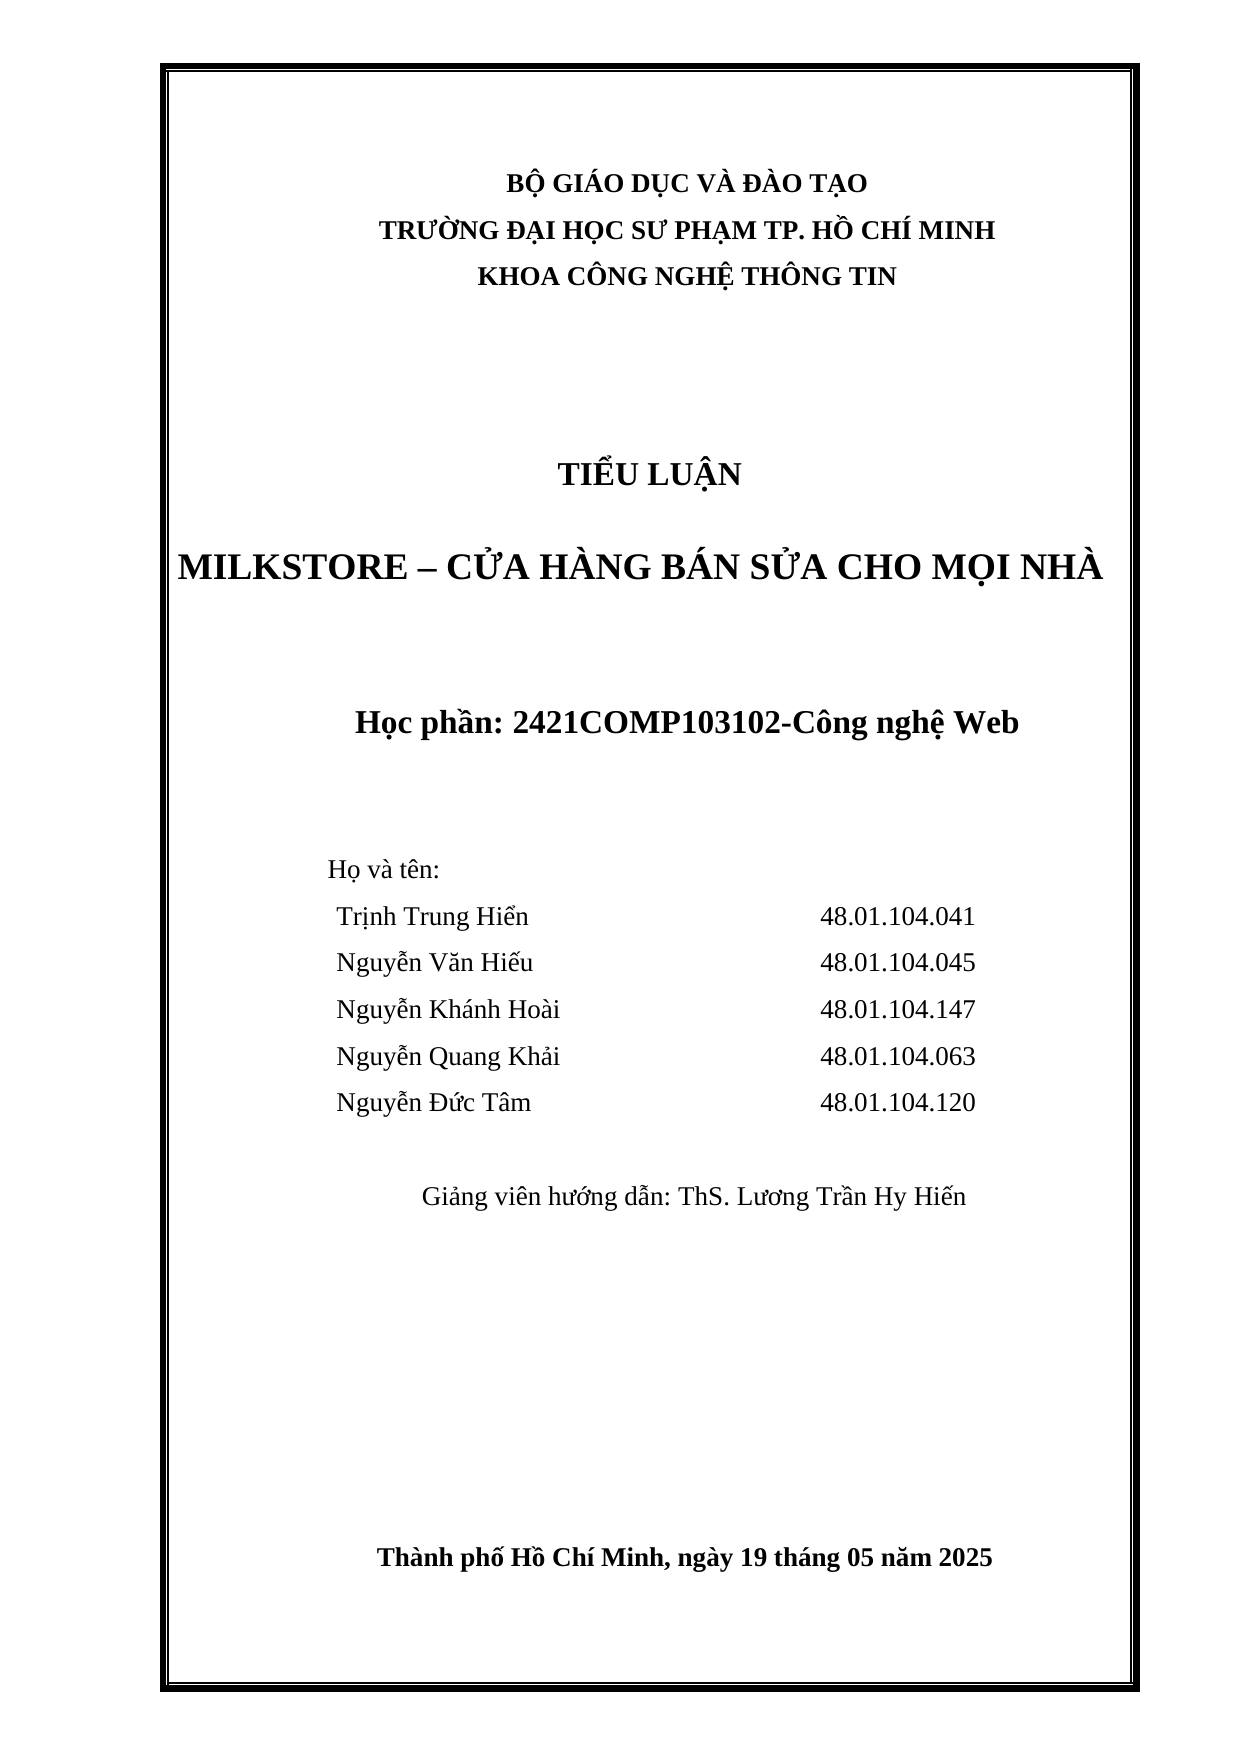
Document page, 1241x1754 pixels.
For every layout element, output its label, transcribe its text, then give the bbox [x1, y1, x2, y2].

table_cell Nguyễn Đức Tâm [325, 1086, 809, 1133]
table_cell Nguyễn Văn Hiếu [325, 946, 809, 993]
text MILKSTORE – CỬA HÀNG BÁN SỬA CHO MỌI NHÀ [177, 544, 1122, 587]
text BỘ GIÁO DỤC VÀ ĐÀO TẠO [177, 167, 1122, 198]
table_header 48.01.104.041 [809, 900, 1060, 946]
text Học phần: 2421COMP103102-Công nghệ Web [177, 702, 1122, 741]
table_cell Nguyễn Khánh Hoài [325, 993, 809, 1040]
text TRƯỜNG ĐẠI HỌC SƯ PHẠM TP. HỒ CHÍ MINH [177, 214, 1122, 245]
text KHOA CÔNG NGHỆ THÔNG TIN [177, 261, 1122, 292]
table_cell 48.01.104.045 [809, 946, 1060, 993]
text Giảng viên hướng dẫn: ThS. Lương Trần Hy Hiến [236, 1180, 1122, 1211]
text Họ và tên: [252, 853, 1122, 884]
table_cell Nguyễn Quang Khải [325, 1040, 809, 1086]
table_cell 48.01.104.063 [809, 1040, 1060, 1086]
table_cell 48.01.104.147 [809, 993, 1060, 1040]
table_cell 48.01.104.120 [809, 1086, 1060, 1133]
table_header Trịnh Trung Hiển [325, 900, 809, 946]
text TIỂU LUẬN [177, 454, 1122, 493]
